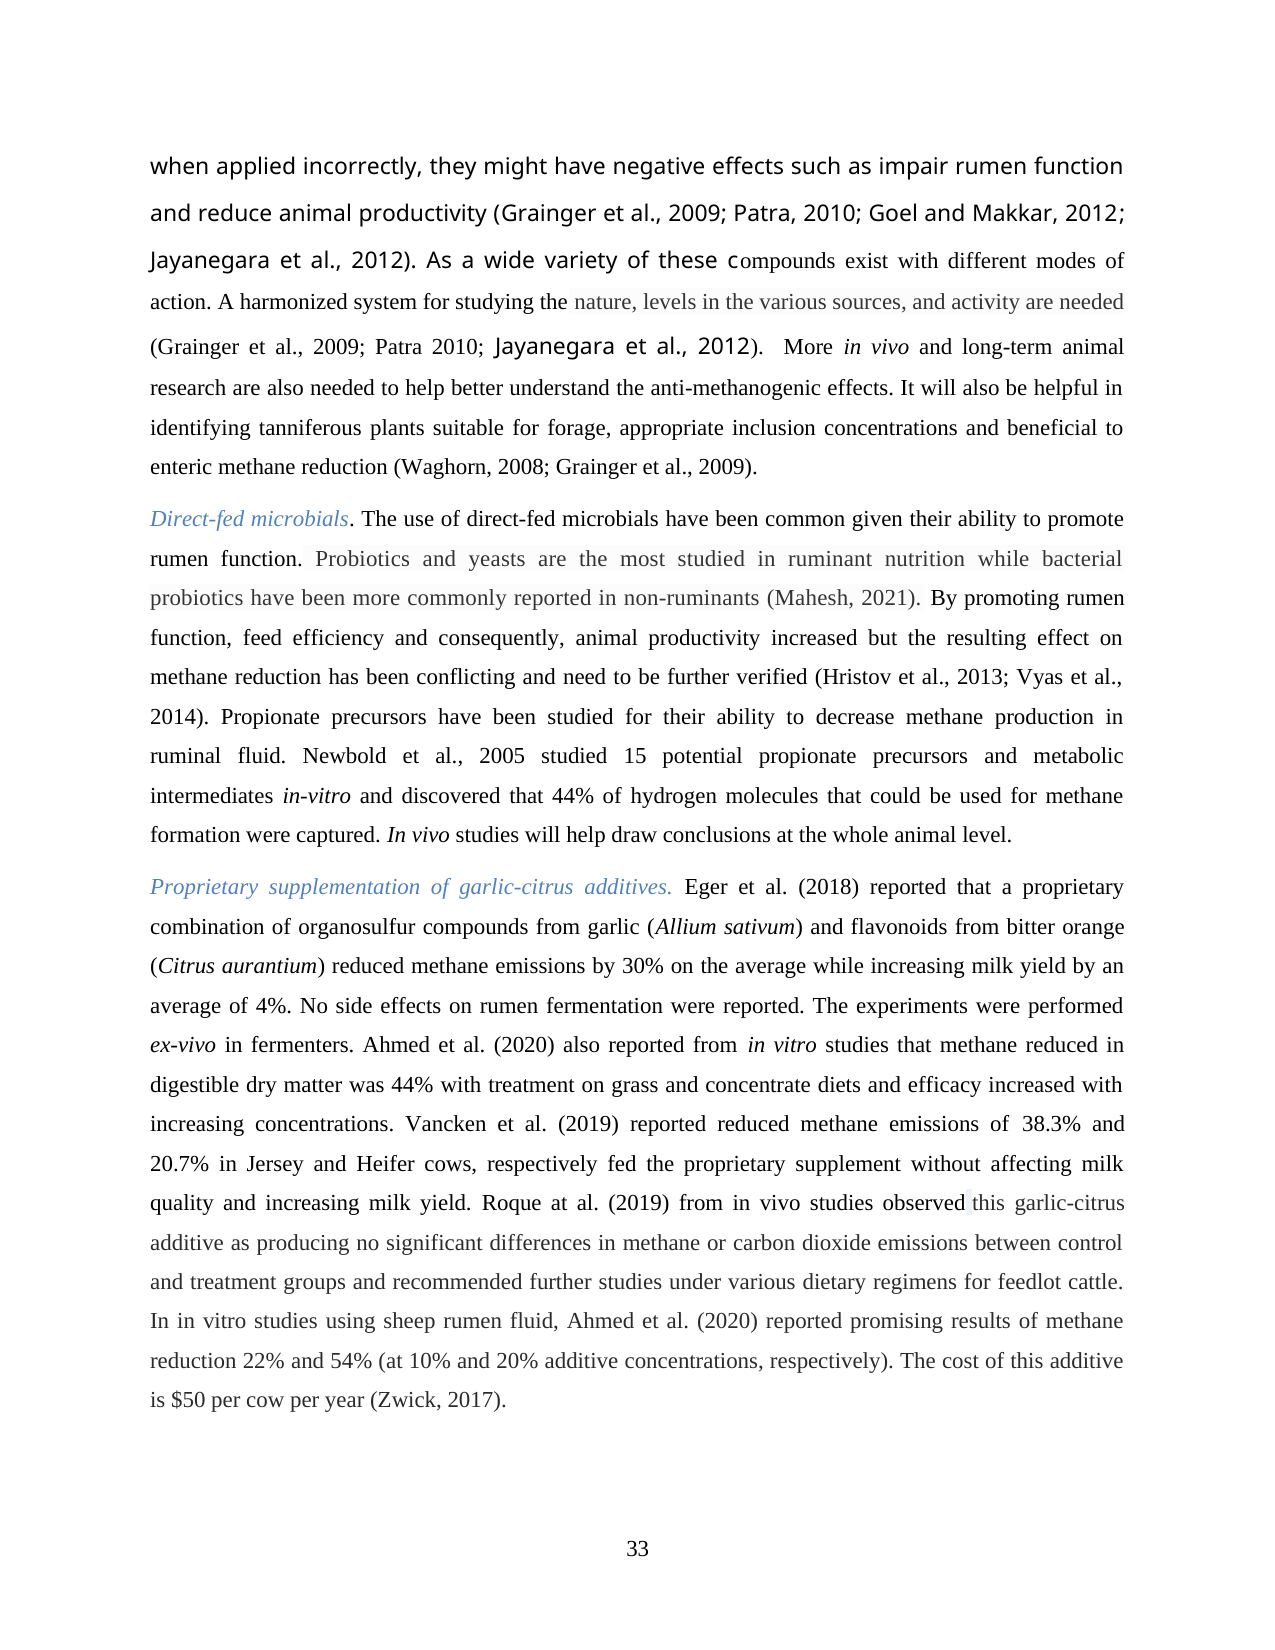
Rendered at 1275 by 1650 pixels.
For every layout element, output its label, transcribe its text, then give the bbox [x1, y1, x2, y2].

text Direct-fed microbials. The use of direct-fed microbials have been common given their ability to promote rumen function. Probiotics and yeasts are the most studied in ruminant nutrition while bacterial probiotics have been more commonly reported in non-ruminants (Mahesh, 2021). By promoting rumen function, feed efficiency and consequently, animal productivity increased but the resulting effect on methane reduction has been conflicting and need to be further verified (Hristov et al., 2013; Vyas et al., 2014). Propionate precursors have been studied for their ability to decrease methane production in ruminal fluid. Newbold et al., 2005 studied 15 potential propionate precursors and metabolic intermediates in-vitro and discovered that 44% of hydrogen molecules that could be used for methane formation were captured. In vivo studies will help draw conclusions at the whole animal level. [150, 505, 1125, 848]
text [150, 150, 1125, 480]
text Proprietary supplementation of garlic-citrus additives. Eger et al. (2018) reported that a proprietary combination of organosulfur compounds from garlic (Allium sativum) and flavonoids from bitter orange (Citrus aurantium) reduced methane emissions by 30% on the average while increasing milk yield by an average of 4%. No side effects on rumen fermentation were reported. The experiments were performed ex-vivo in fermenters. Ahmed et al. (2020) also reported from in vitro studies that methane reduced in digestible dry matter was 44% with treatment on grass and concentrate diets and efficacy increased with increasing concentrations. Vancken et al. (2019) reported reduced methane emissions of 38.3% and 20.7% in Jersey and Heifer cows, respectively fed the proprietary supplement without affecting milk quality and increasing milk yield. Roque at al. (2019) from in vivo studies observed this garlic-citrus additive as producing no significant differences in methane or carbon dioxide emissions between control and treatment groups and recommended further studies under various dietary regimens for feedlot cattle. In in vitro studies using sheep rumen fluid, Ahmed et al. (2020) reported promising results of methane reduction 22% and 54% (at 10% and 20% additive concentrations, respectively). The cost of this additive is $50 per cow per year (Zwick, 2017). [150, 1176, 1125, 1413]
text Proprietary supplementation of garlic-citrus additives. Eger et al. (2018) reported that a proprietary combination of organosulfur compounds from garlic (Allium sativum) and flavonoids from bitter orange (Citrus aurantium) reduced methane emissions by 30% on the average while increasing milk yield by an average of 4%. No side effects on rumen fermentation were reported. The experiments were performed ex-vivo in fermenters. Ahmed et al. (2020) also reported from in vitro studies that methane reduced in digestible dry matter was 44% with treatment on grass and concentrate diets and efficacy increased with increasing concentrations. Vancken et al. (2019) reported reduced methane emissions of 38.3% and 20.7% in Jersey and Heifer cows, respectively fed the proprietary supplement without affecting milk quality and increasing milk yield. Roque at al. (2019) from in vivo studies observed this garlic-citrus additive as producing no significant differences in methane or carbon dioxide emissions between control and treatment groups and recommended further studies under various dietary regimens for feedlot cattle. In in vitro studies using sheep rumen fluid, Ahmed et al. (2020) reported promising results of methane reduction 22% and 54% (at 10% and 20% additive concentrations, respectively). The cost of this additive is $50 per cow per year (Zwick, 2017). [150, 873, 1125, 1150]
